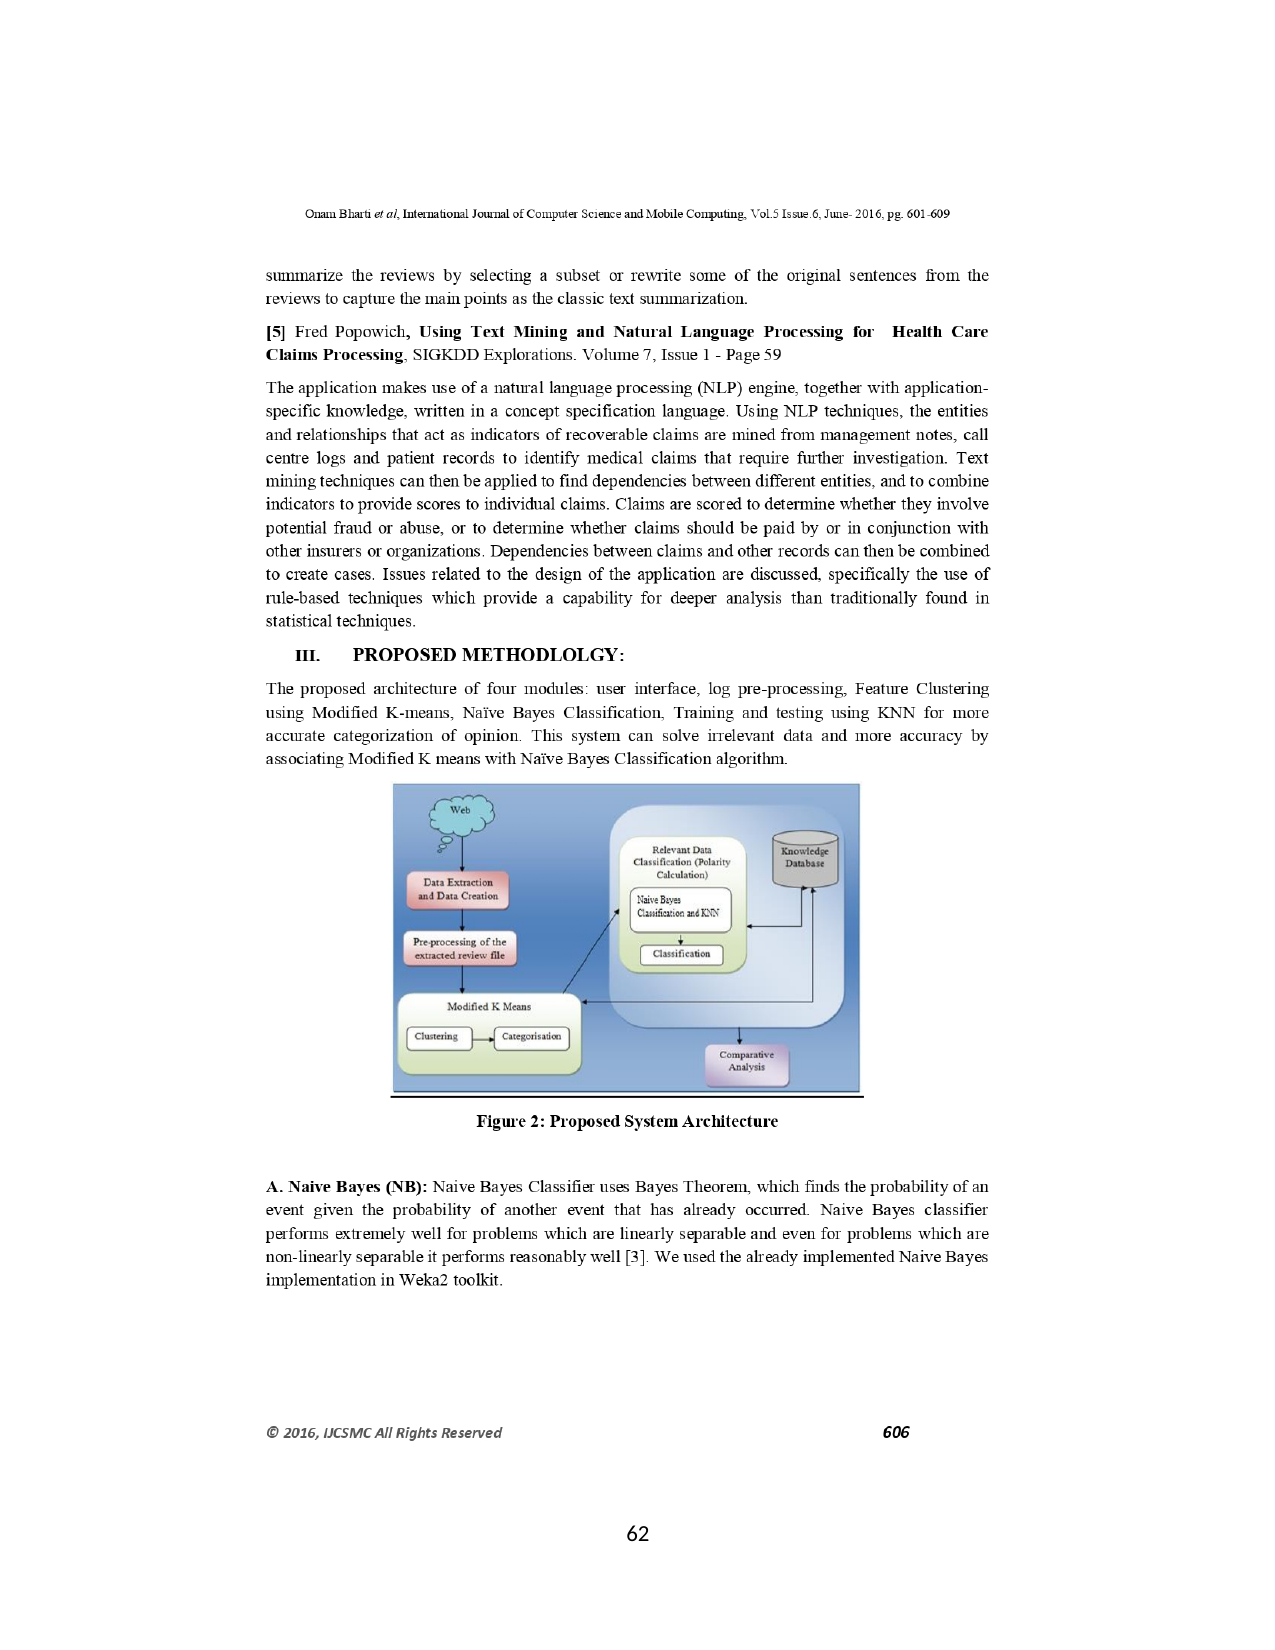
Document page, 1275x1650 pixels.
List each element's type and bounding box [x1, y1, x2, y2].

picture [150, 150, 1104, 1499]
